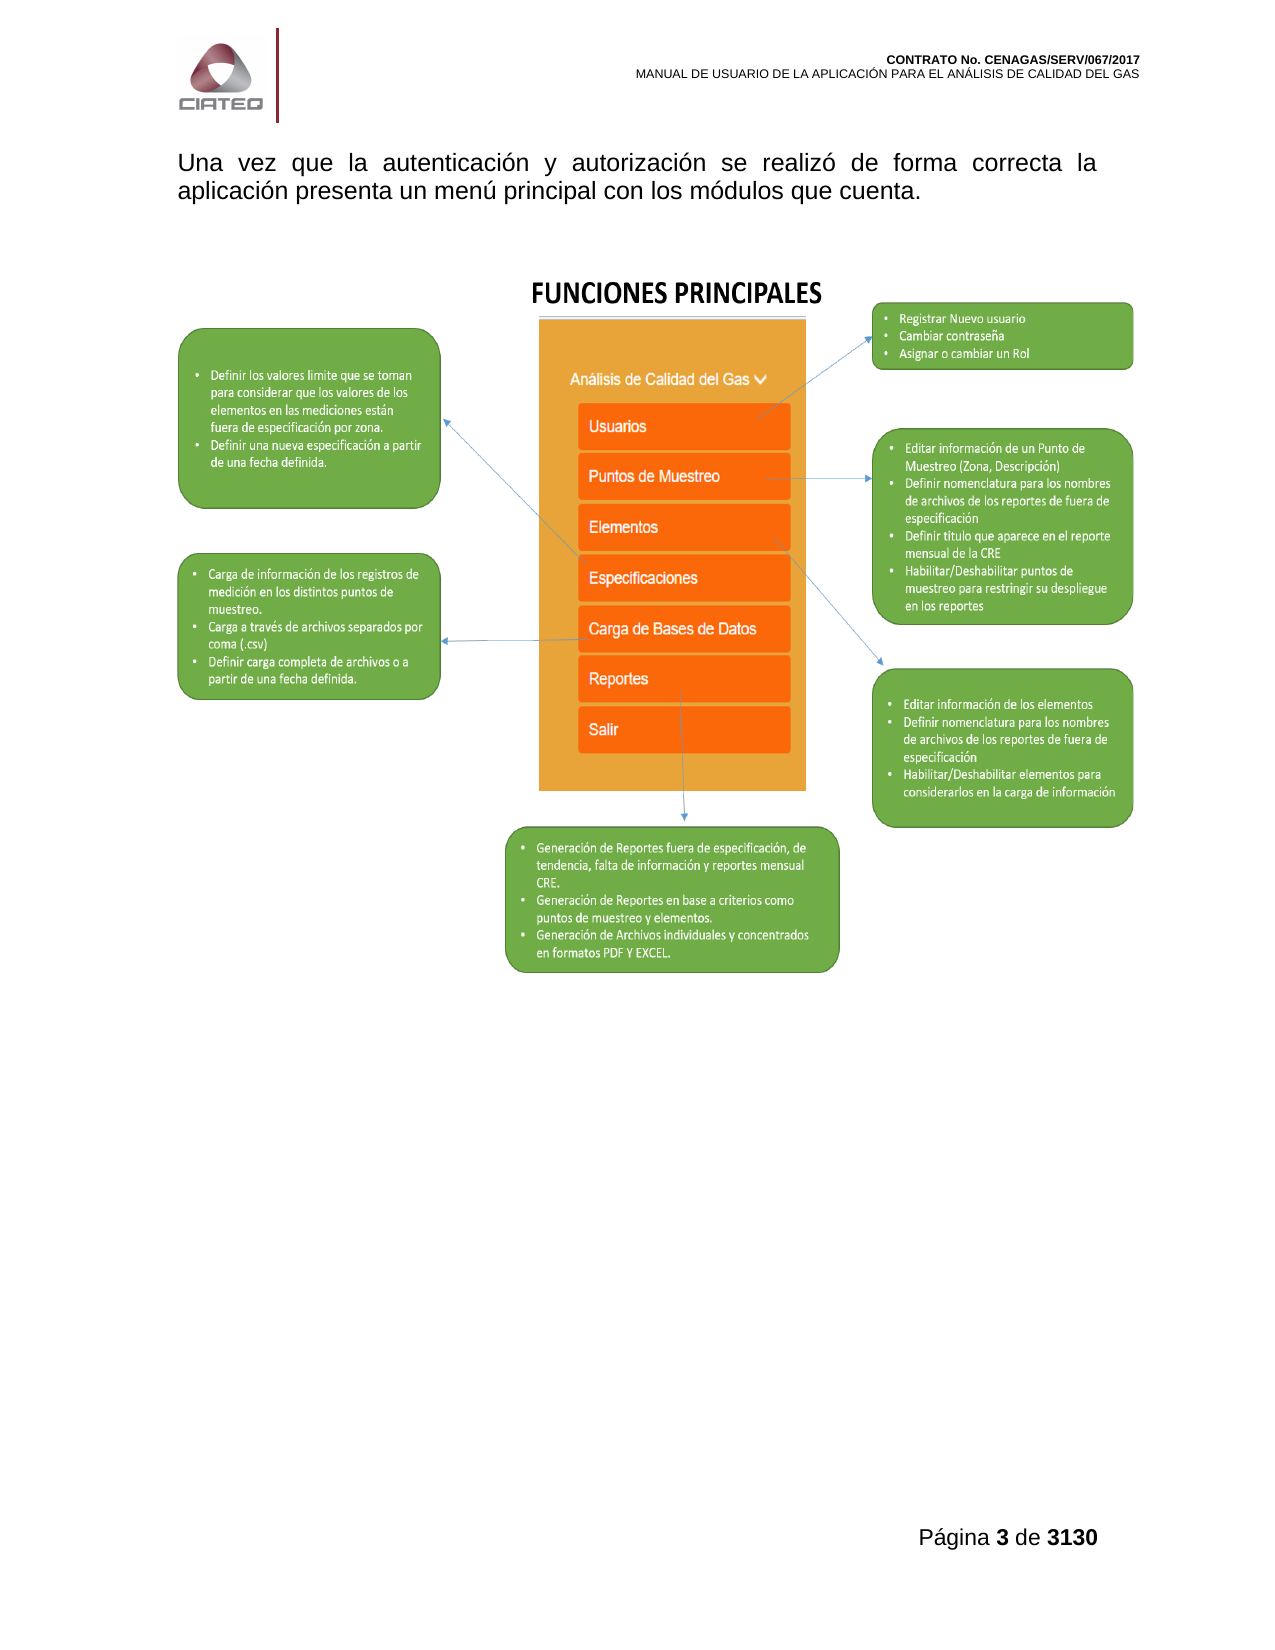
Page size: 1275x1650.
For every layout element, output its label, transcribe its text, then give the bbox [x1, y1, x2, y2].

text Una vez que la autenticación y autorización se realizó de forma correcta la aplicación presenta un menú principal con los módulos que cuenta. [177, 148, 1098, 205]
picture [177, 35, 268, 113]
picture [177, 262, 1134, 973]
